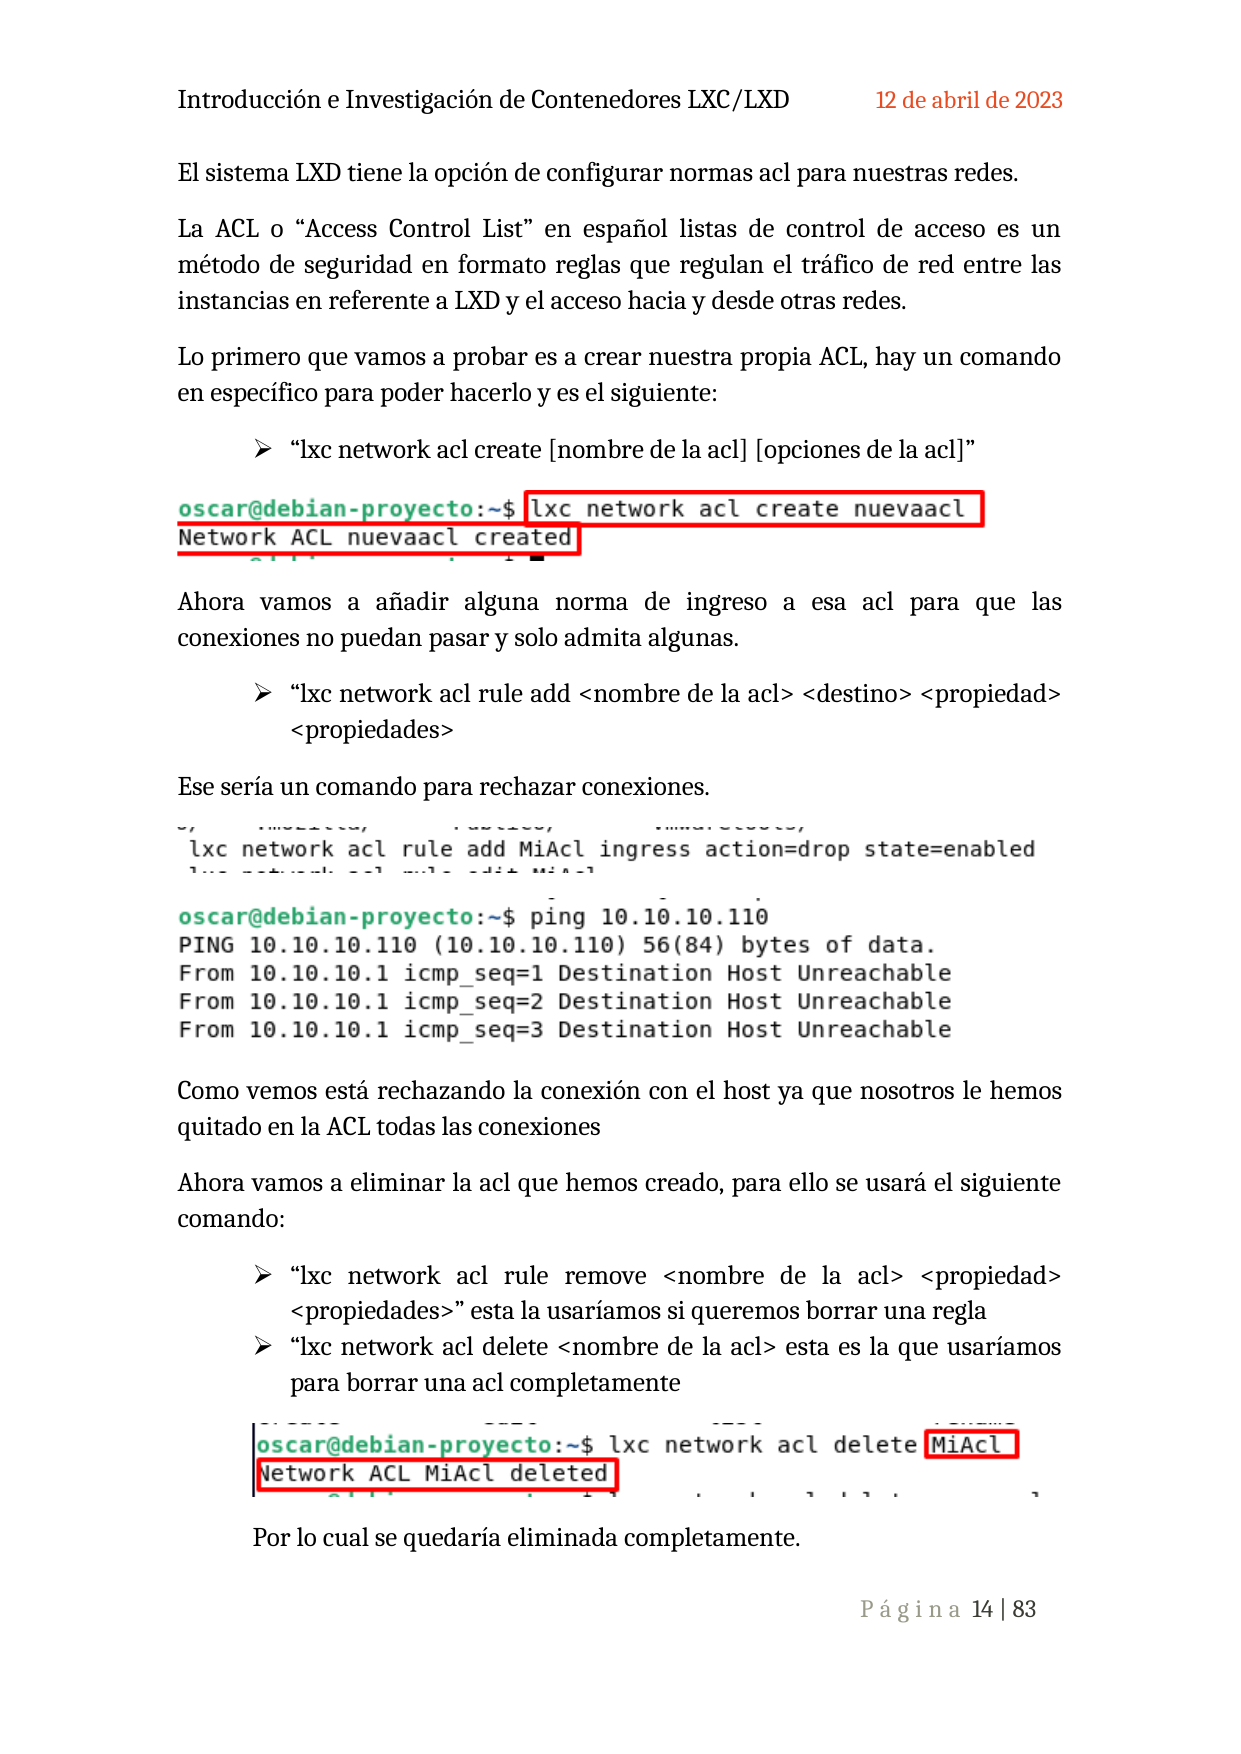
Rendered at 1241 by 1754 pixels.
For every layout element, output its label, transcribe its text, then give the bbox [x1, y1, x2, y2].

list “lxc network acl rule add <nombre de la acl> <destino> <propiedad> <propiedades> [252, 678, 1063, 745]
text Por lo cual se quedaría eliminada completamente. [252, 1522, 1063, 1553]
text Como vemos está rechazando la conexión con el host ya que nosotros le hemos quitado en la ACL todas las conexiones [177, 1075, 1063, 1142]
list “lxc network acl rule remove <nombre de la acl> <propiedad> <propiedades>” esta la usaríamos si queremos borrar una regla [252, 1260, 1063, 1327]
text Ahora vamos a eliminar la acl que hemos creado, para ello se usará el siguiente comando: [177, 1167, 1063, 1234]
text Lo primero que vamos a probar es a crear nuestra propia ACL, hay un comando en específico para poder hacerlo y es el siguiente: [177, 341, 1063, 408]
picture [177, 827, 1063, 873]
picture [252, 1423, 1051, 1497]
list “lxc network acl create [nombre de la acl] [opciones de la acl]” [252, 434, 1063, 465]
text Ese sería un comando para rechazar conexiones. [177, 771, 1063, 802]
picture [177, 898, 982, 1050]
text La ACL o “Access Control List” en español listas de control de acceso es un método de seguridad en formato reglas que regulan el tráfico de red entre las instancias en referente a LXD y el acceso hacia y desde otras redes. [177, 213, 1063, 316]
text Ahora vamos a añadir alguna norma de ingreso a esa acl para que las conexiones no puedan pasar y solo admita algunas. [177, 586, 1063, 653]
picture [177, 490, 1032, 561]
list “lxc network acl delete <nombre de la acl> esta es la que usaríamos para borrar una acl completamente [252, 1331, 1063, 1398]
text El sistema LXD tiene la opción de configurar normas acl para nuestras redes. [177, 157, 1063, 188]
